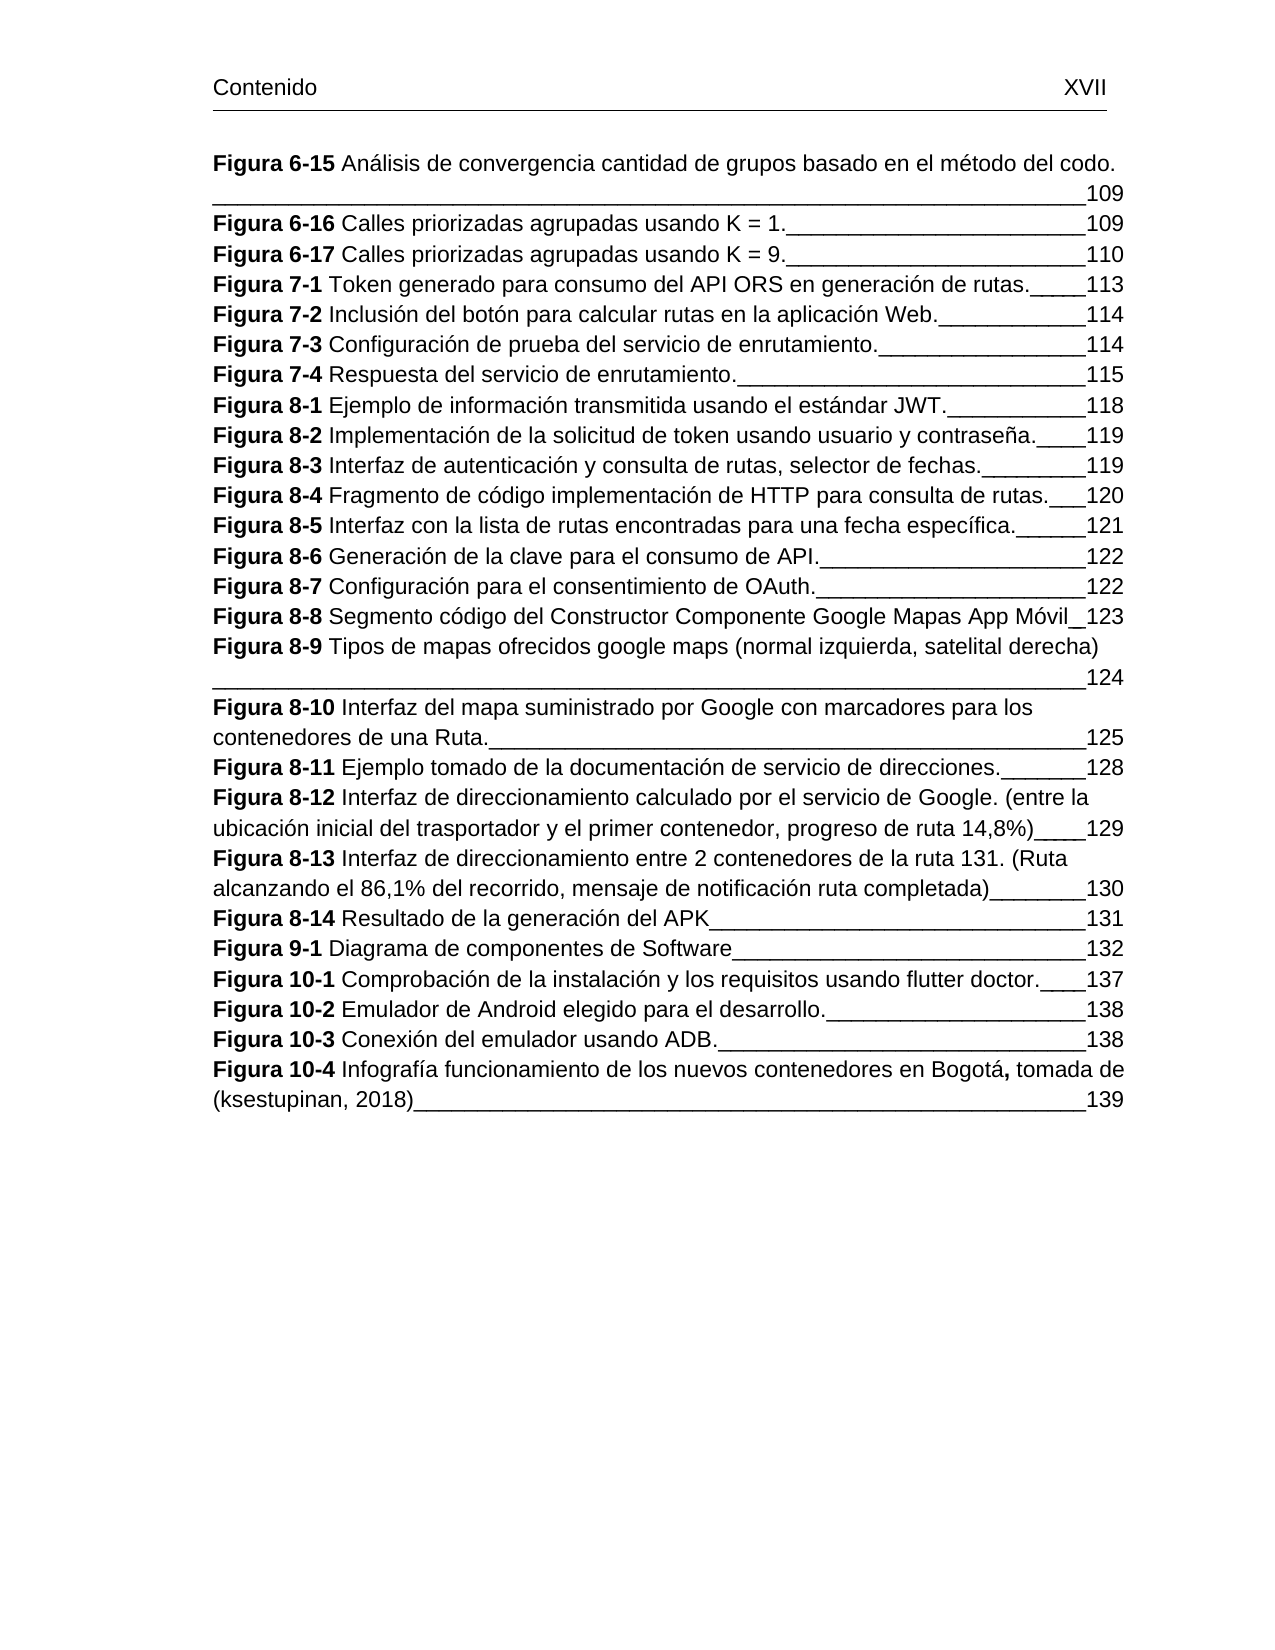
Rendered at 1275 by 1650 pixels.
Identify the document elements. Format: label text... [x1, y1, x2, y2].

text Figura 8-6 Generación de la clave para el consumo de API. 122 [213, 543, 1125, 569]
text Figura 10-2 Emulador de Android elegido para el desarrollo. 138 [213, 996, 1125, 1022]
text Figura 8-8 Segmento código del Constructor Componente Google Mapas App Móvil 123 [213, 603, 1125, 629]
text Figura 6-15 Análisis de convergencia cantidad de grupos basado en el método del codo. 109 [213, 150, 1125, 207]
text Figura 6-17 Calles priorizadas agrupadas usando K = 9. 110 [213, 241, 1125, 267]
text Figura 8-4 Fragmento de código implementación de HTTP para consulta de rutas. 120 [213, 482, 1125, 509]
text Figura 10-4 Infografía funcionamiento de los nuevos contenedores en Bogotá, tomada de (ksestupinan, 2018) 139 [213, 1056, 1125, 1113]
text Figura 8-12 Interfaz de direccionamiento calculado por el servicio de Google. (entre la ubicación inicial del trasportador y el primer contenedor, progreso de ruta 14,8%) 129 [213, 784, 1125, 841]
text Figura 8-2 Implementación de la solicitud de token usando usuario y contraseña. 119 [213, 422, 1125, 448]
text Figura 8-9 Tipos de mapas ofrecidos google maps (normal izquierda, satelital derecha) 124 [213, 633, 1125, 690]
text Figura 8-1 Ejemplo de información transmitida usando el estándar JWT. 118 [213, 392, 1125, 418]
text Figura 10-3 Conexión del emulador usando ADB. 138 [213, 1026, 1125, 1052]
text Figura 10-1 Comprobación de la instalación y los requisitos usando flutter doctor. 137 [213, 966, 1125, 992]
text Figura 8-3 Interfaz de autenticación y consulta de rutas, selector de fechas. 119 [213, 452, 1125, 478]
text Figura 7-2 Inclusión del botón para calcular rutas en la aplicación Web. 114 [213, 301, 1125, 327]
text Figura 8-10 Interfaz del mapa suministrado por Google con marcadores para los contenedores de una Ruta. 125 [213, 694, 1125, 750]
text Figura 8-11 Ejemplo tomado de la documentación de servicio de direcciones. 128 [213, 754, 1125, 781]
text Figura 6-16 Calles priorizadas agrupadas usando K = 1. 109 [213, 210, 1125, 237]
text Figura 8-13 Interfaz de direccionamiento entre 2 contenedores de la ruta 131. (Ruta alcanzando el 86,1% del recorrido, mensaje de notificación ruta completada) 130 [213, 845, 1125, 901]
text Figura 8-5 Interfaz con la lista de rutas encontradas para una fecha específica. 121 [213, 512, 1125, 539]
text Figura 7-1 Token generado para consumo del API ORS en generación de rutas. 113 [213, 271, 1125, 297]
text Figura 7-3 Configuración de prueba del servicio de enrutamiento. 114 [213, 331, 1125, 358]
text Figura 8-14 Resultado de la generación del APK 131 [213, 905, 1125, 932]
text Figura 9-1 Diagrama de componentes de Software 132 [213, 935, 1125, 962]
text Figura 7-4 Respuesta del servicio de enrutamiento. 115 [213, 361, 1125, 388]
text Figura 8-7 Configuración para el consentimiento de OAuth. 122 [213, 573, 1125, 599]
